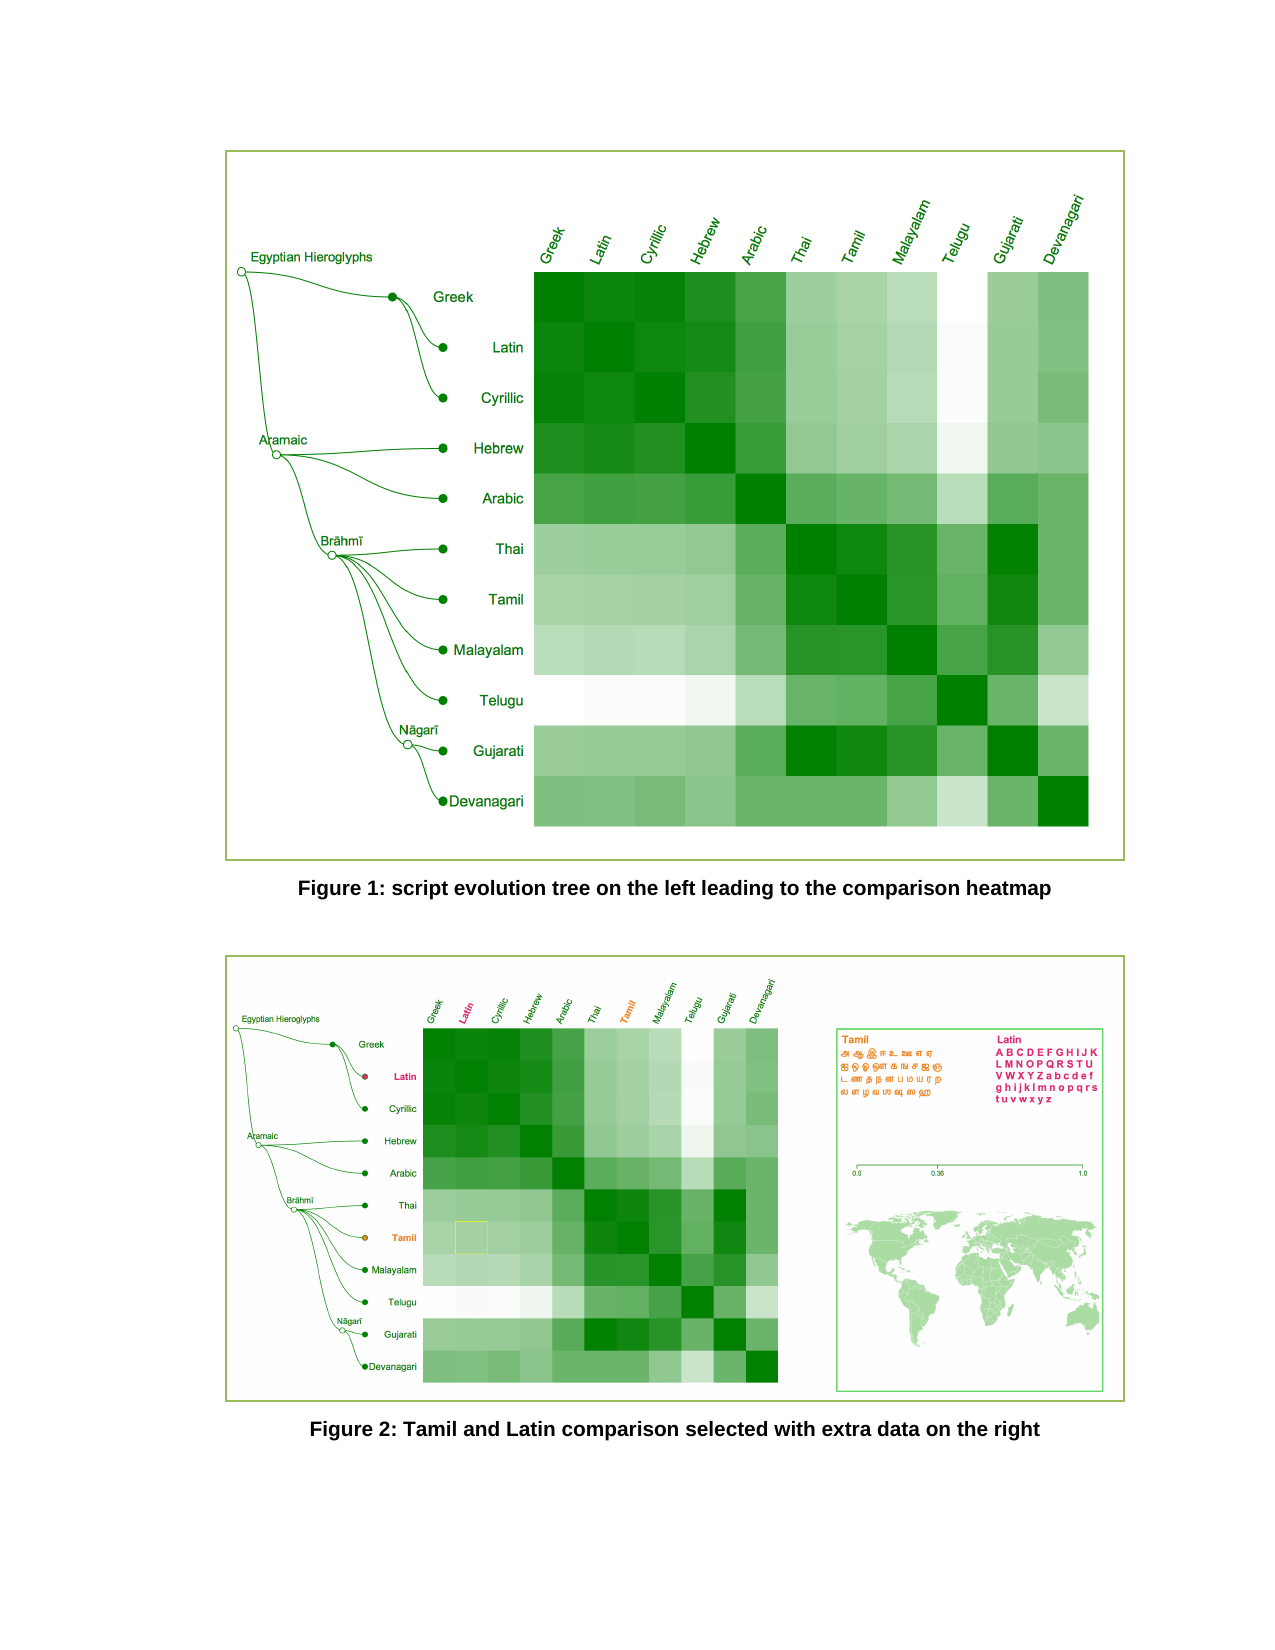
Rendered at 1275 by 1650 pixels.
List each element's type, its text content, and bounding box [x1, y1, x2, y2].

text Figure 1: script evolution tree on the left leading to the comparison heatmap [225, 875, 1125, 899]
picture [227, 152, 1123, 859]
text Figure 2: Tamil and Latin comparison selected with extra data on the right [225, 1417, 1125, 1441]
picture [227, 957, 1123, 1400]
